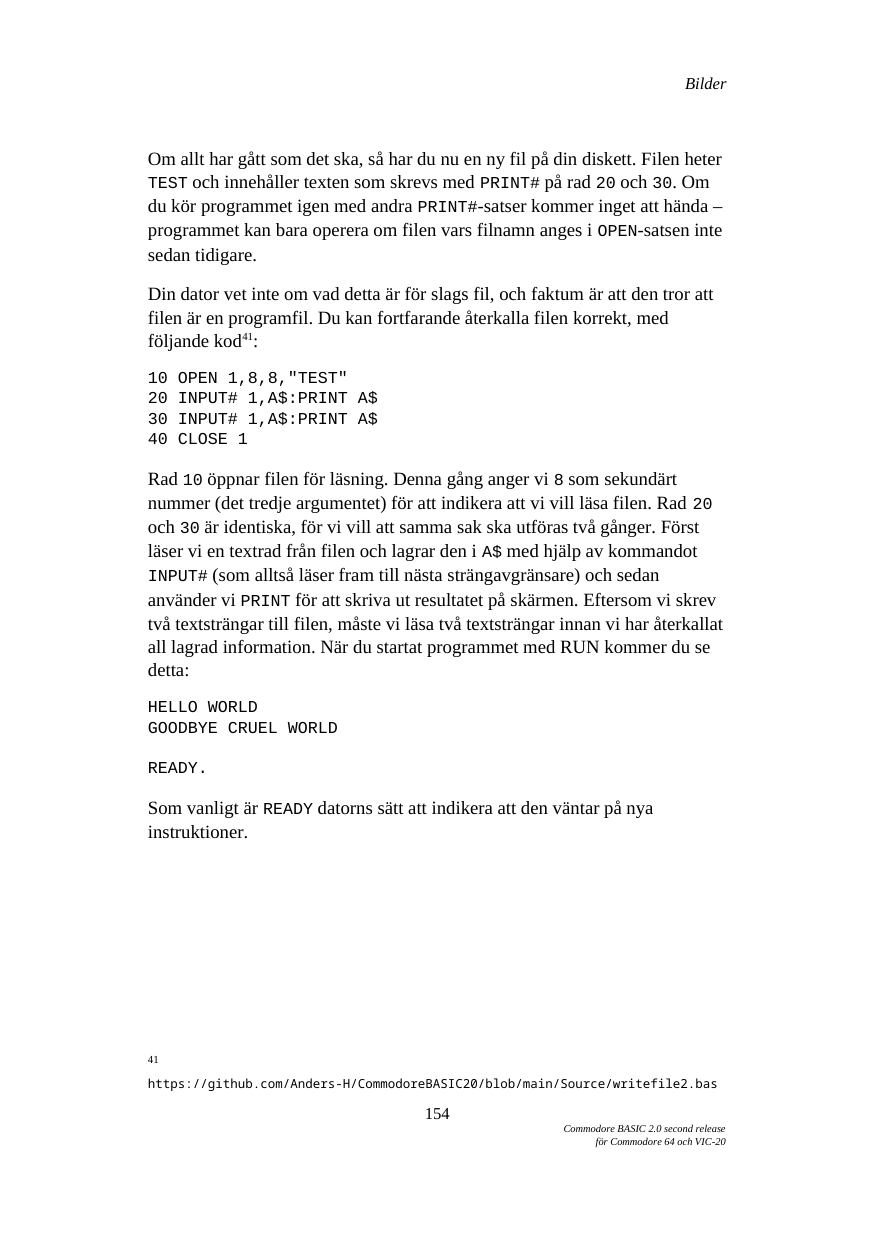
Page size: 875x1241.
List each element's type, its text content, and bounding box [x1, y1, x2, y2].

text 10 OPEN 1,8,8,"TEST" 20 INPUT# 1,A$:PRINT A$ 30 INPUT# 1,A$:PRINT A$ 40 CLOSE 1 [148, 370, 726, 449]
text HELLO WORLD GOODBYE CRUEL WORLD READY. [148, 699, 726, 779]
text Som vanligt är READY datorns sätt att indikera att den väntar på nya instruktioner. [148, 797, 726, 843]
text Din dator vet inte om vad detta är för slags fil, och faktum är att den tror att filen är en programfil. Du kan fortfarande återkalla filen korrekt, med följande kod: [148, 283, 726, 351]
text Rad 10 öppnar filen för läsning. Denna gång anger vi 8 som sekundärt nummer (det tredje argumentet) för att indikera att vi vill läsa filen. Rad 20 och 30 är identiska, för vi vill att samma sak ska utföras två gånger. Först läser vi en textrad från filen och lagrar den i A$ med hjälp av kommandot INPUT# (som alltså läser fram till nästa strängavgränsare) och sedan använder vi PRINT för att skriva ut resultatet på skärmen. Eftersom vi skrev två textsträngar till filen, måste vi läsa två textsträngar innan vi har återkallat all lagrad information. När du startat programmet med RUN kommer du se detta: [148, 468, 726, 681]
text Om allt har gått som det ska, så har du nu en ny fil på din diskett. Filen heter TEST och innehåller texten som skrevs med PRINT# på rad 20 och 30. Om du kör programmet igen med andra PRINT#-satser kommer inget att hända – programmet kan bara operera om filen vars filnamn anges i OPEN-satsen inte sedan tidigare. [148, 148, 726, 265]
